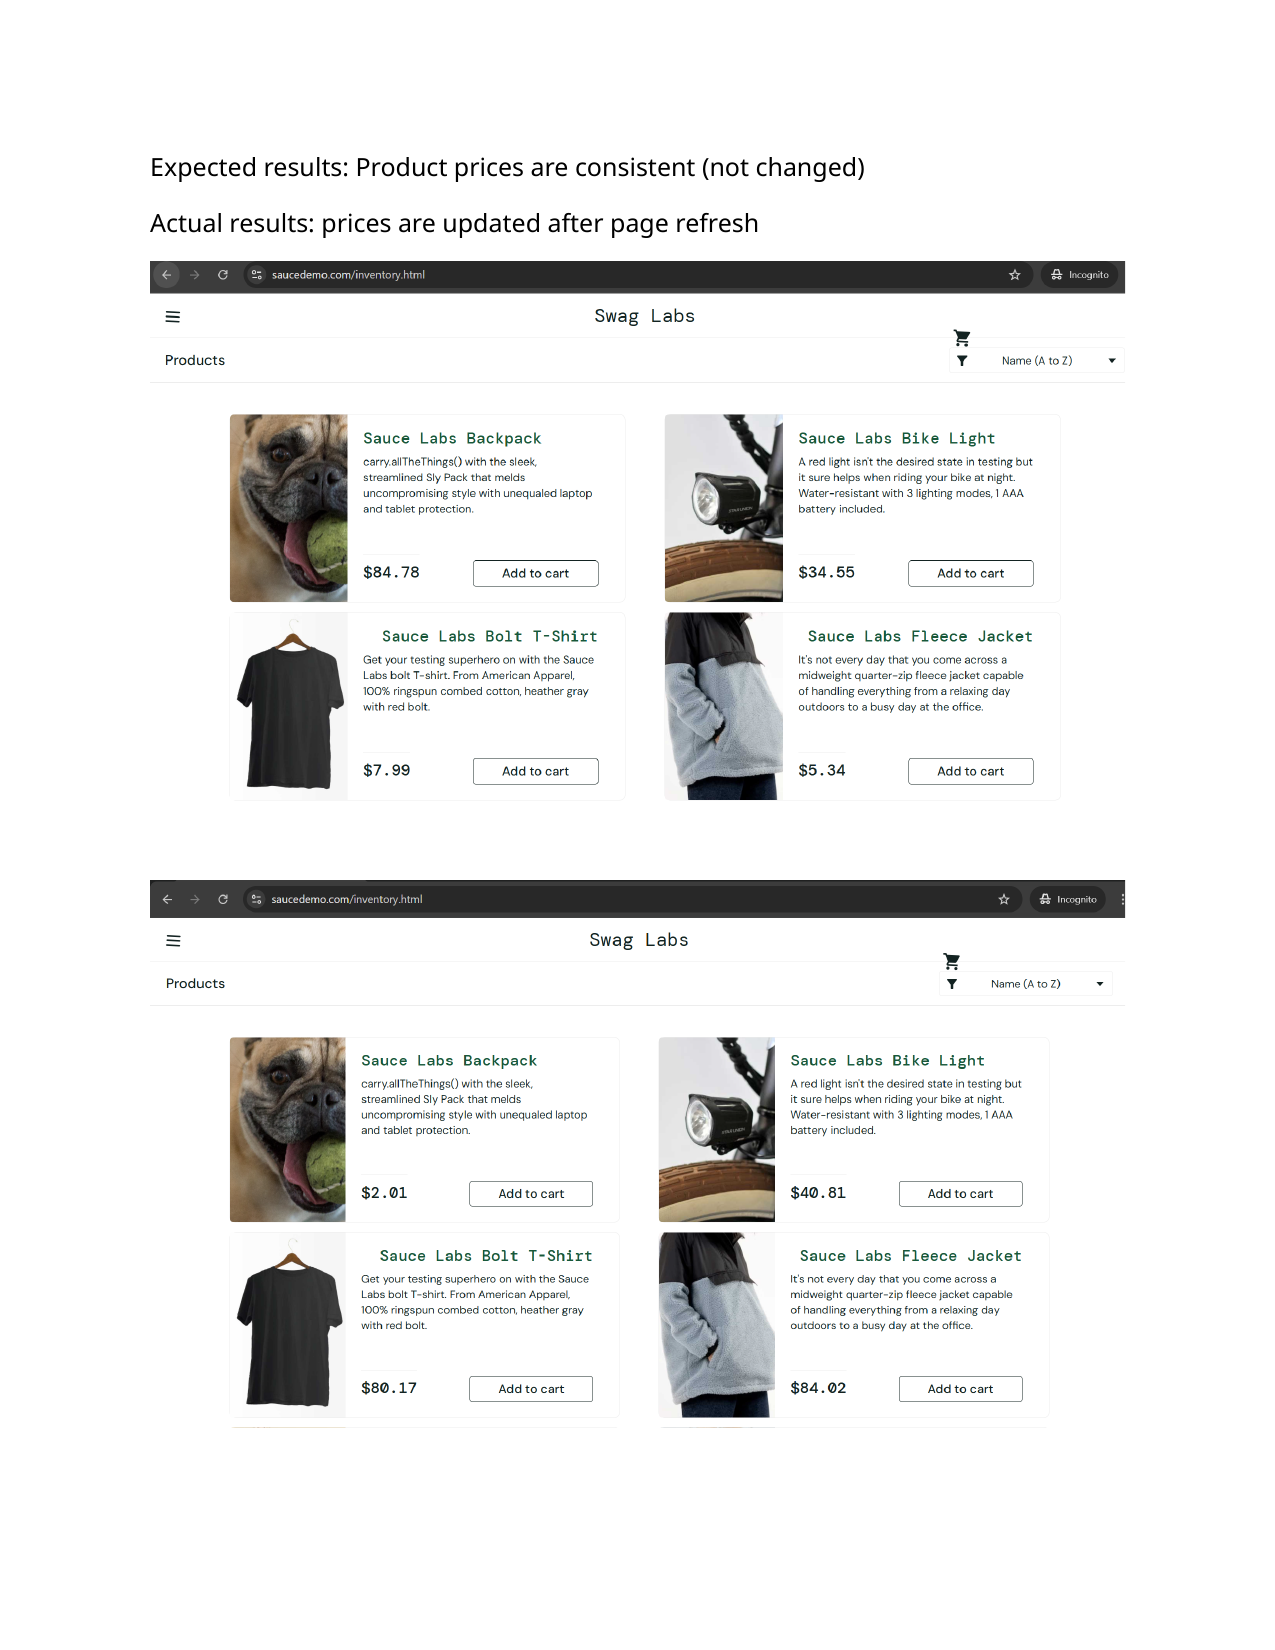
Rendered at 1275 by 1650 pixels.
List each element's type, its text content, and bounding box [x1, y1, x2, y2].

picture [150, 261, 1125, 804]
text Actual results: prices are updated after page refresh [150, 206, 1125, 240]
picture [150, 880, 1125, 1428]
text Expected results: Product prices are consistent (not changed) [150, 150, 1125, 184]
